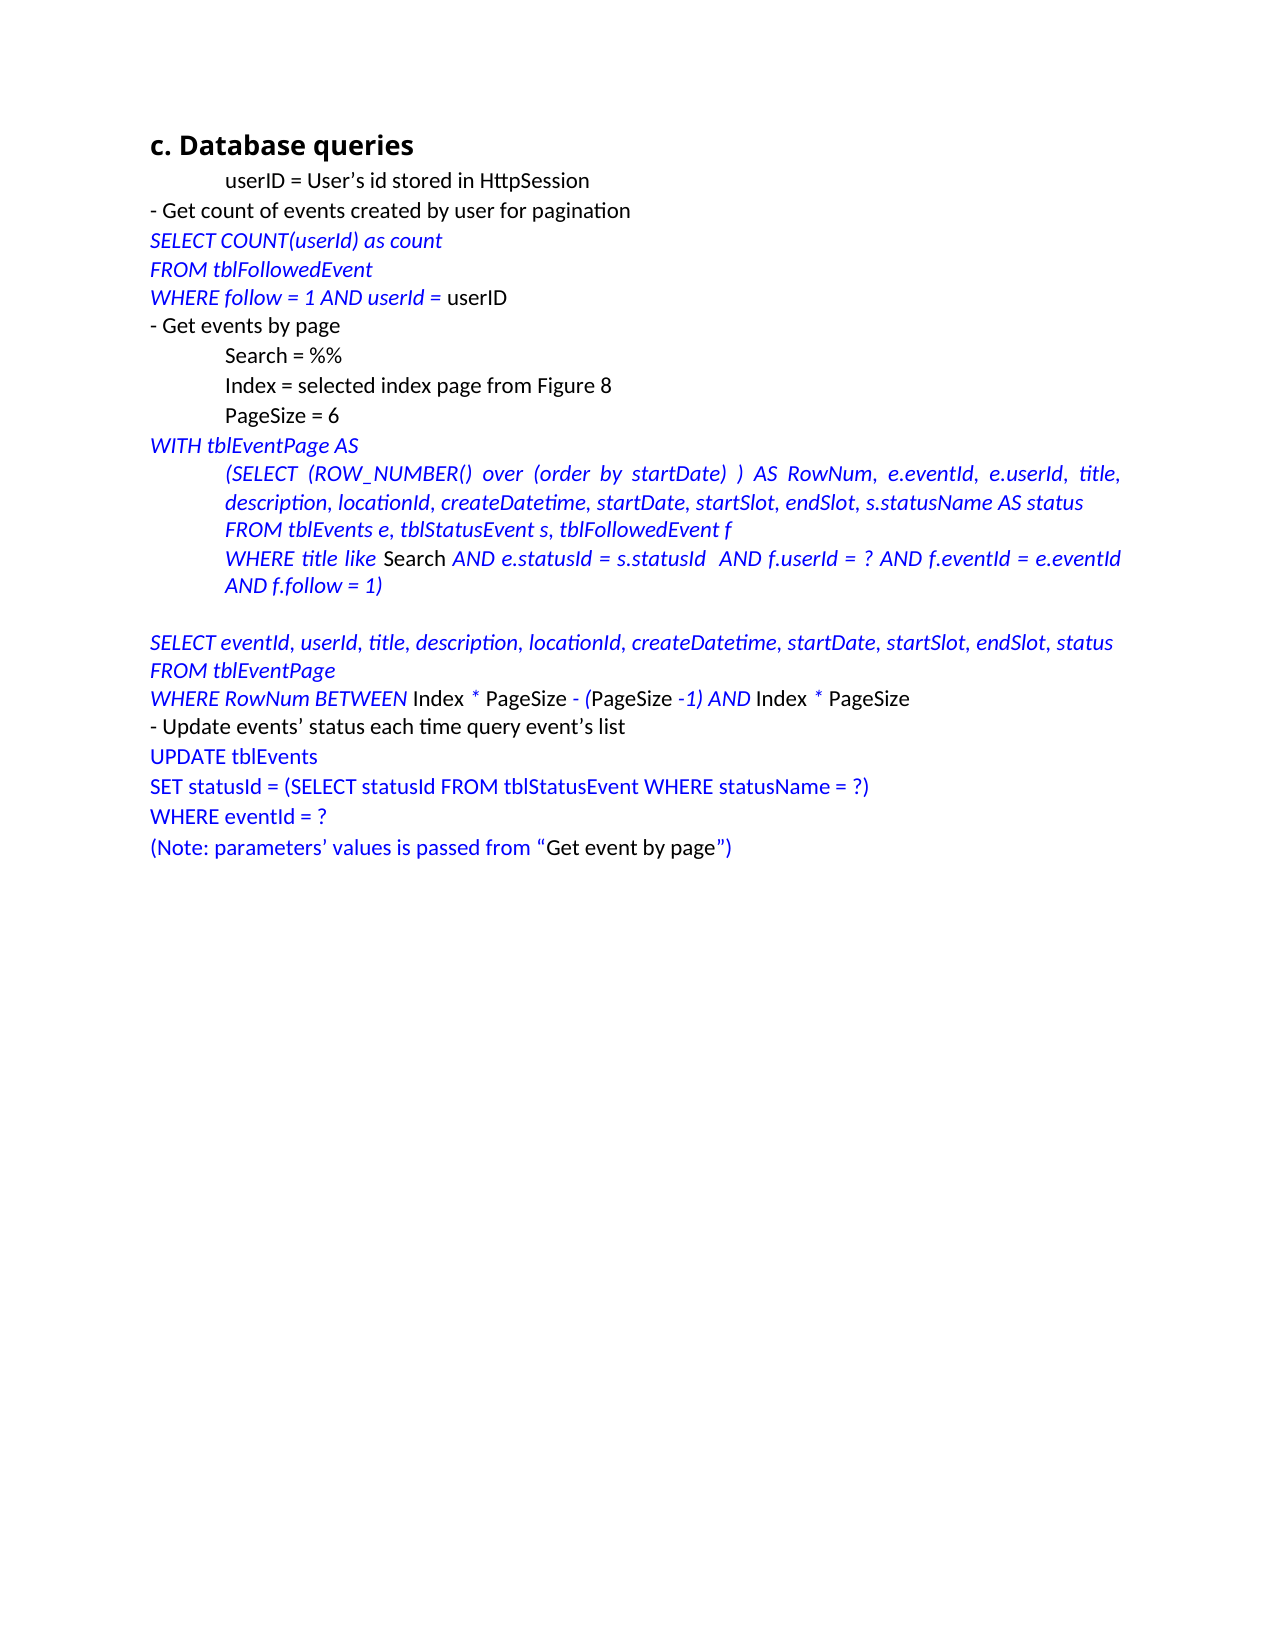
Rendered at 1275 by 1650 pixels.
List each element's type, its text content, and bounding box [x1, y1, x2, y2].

text Search = %% [150, 341, 1125, 369]
text userID = User’s id stored in HttpSession [150, 166, 1125, 194]
text WITH tblEventPage AS [150, 432, 1125, 459]
text WHERE follow = 1 AND userId = userID [150, 283, 1125, 311]
text PageSize = 6 [150, 401, 1125, 429]
text (Note: parameters’ values is passed from “Get event by page”) [150, 833, 1125, 861]
text WHERE eventId = ? [150, 802, 1125, 830]
text SELECT eventId, userId, title, description, locationId, createDatetime, startDate, startSlot, endSlot, status [150, 628, 1125, 656]
text - Update events’ status each time query event’s list [150, 712, 1125, 740]
text WHERE title like Search AND e.statusId = s.statusId AND f.userId = ? AND f.eventId = e.eventId AND f.follow = 1) [225, 544, 1125, 600]
text WHERE RowNum BETWEEN Index * PageSize - (PageSize -1) AND Index * PageSize [150, 684, 1125, 712]
text Index = selected index page from Figure 8 [150, 371, 1125, 399]
text - Get events by page [150, 311, 1125, 339]
subtitle c. Database queries [150, 126, 1125, 163]
text (SELECT (ROW_NUMBER() over (order by startDate) ) AS RowNum, e.eventId, e.userId, title, description, locationId, createDatetime, startDate, startSlot, endSlot, s.statusName AS status [225, 459, 1125, 516]
text SELECT COUNT(userId) as count [150, 227, 1125, 255]
text - Get count of events created by user for pagination [150, 196, 1125, 224]
text FROM tblEventPage [150, 656, 1125, 684]
text FROM tblEvents e, tblStatusEvent s, tblFollowedEvent f [150, 516, 1125, 544]
text SET statusId = (SELECT statusId FROM tblStatusEvent WHERE statusName = ?) [150, 772, 1125, 800]
text FROM tblFollowedEvent [150, 255, 1125, 283]
text UPDATE tblEvents [150, 742, 1125, 770]
